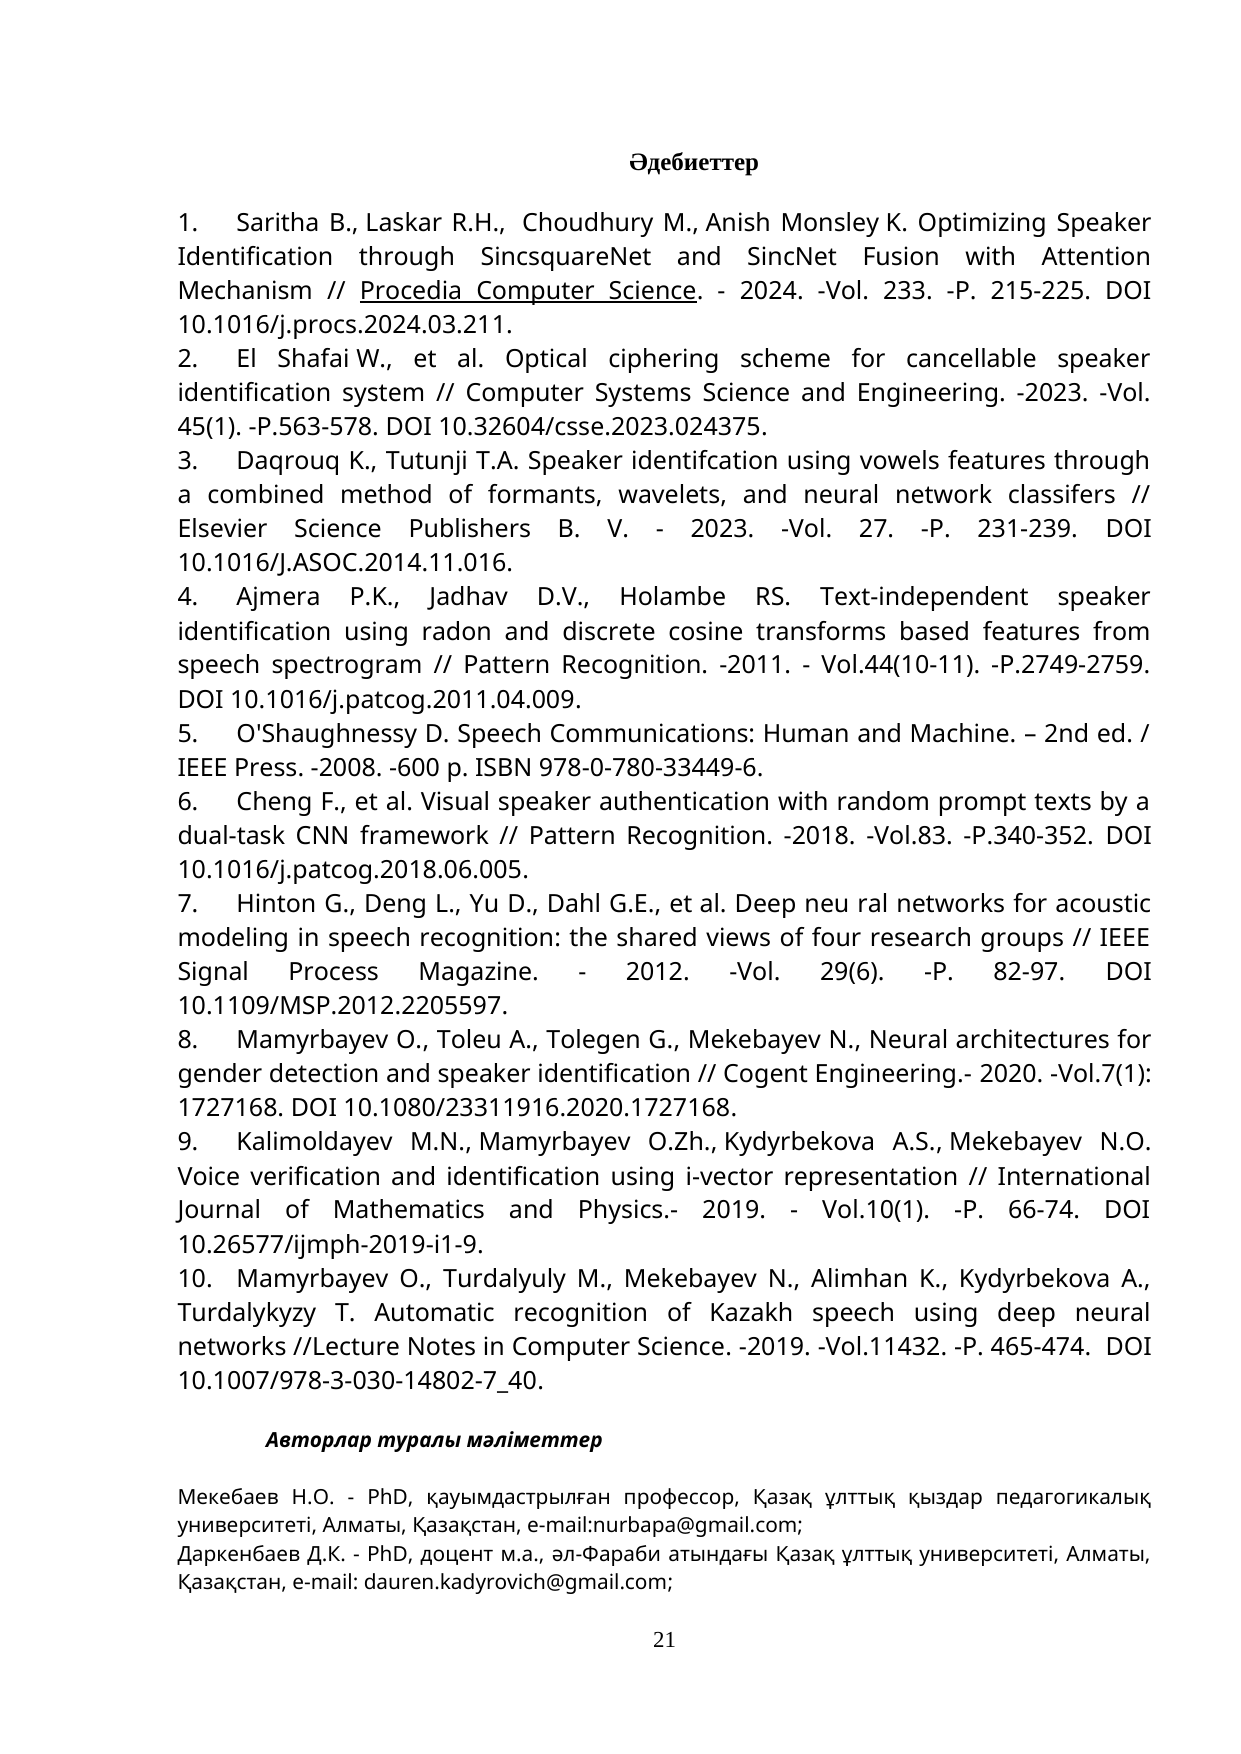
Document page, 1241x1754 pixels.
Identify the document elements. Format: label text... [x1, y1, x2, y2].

text Мекебаев Н.О. - PhD, қауымдастрылған профессор, Қазақ ұлттық қыздар педагогикалық университеті, Алматы, Қазақстан, e-mail:nurbapa@gmail.com; [177, 1482, 1152, 1539]
text Авторлар туралы мәліметтер [177, 1425, 1152, 1454]
list Mamyrbayev O., Toleu A., Tolegen G., Mekebayev N., Neural architectures for gender detection and speaker identification // Cogent Engineering.- 2020. -Vol.7(1): 1727168. DOI 10.1080/23311916.2020.1727168. [177, 1022, 1152, 1124]
list El Shafai W., et al. Optical ciphering scheme for cancellable speaker identification system // Computer Systems Science and Engineering. -2023. -Vol. 45(1). -P.563-578. DOI 10.32604/csse.2023.024375. [177, 341, 1152, 443]
list Daqrouq K., Tutunji T.A. Speaker identifcation using vowels features through a combined method of formants, wavelets, and neural network classifers // Elsevier Science Publishers B. V. - 2023. -Vol. 27. -P. 231-239. DOI 10.1016/J.ASOC.2014.11.016. [177, 443, 1152, 579]
text Даркенбаев Д.К. - PhD, доцент м.а., әл-Фараби атындағы Қазақ ұлттық университеті, Алматы, Қазақстан, e-mail: dauren.kadyrovich@gmail.com; [177, 1539, 1152, 1596]
list Hinton G., Deng L., Yu D., Dahl G.E., et al. Deep neu ral networks for acoustic modeling in speech recognition: the shared views of four research groups // IEEE Signal Process Magazine. - 2012. -Vol. 29(6). -P. 82-97. DOI 10.1109/MSP.2012.2205597. [177, 886, 1152, 1022]
list O'Shaughnessy D. Speech Communications: Human and Machine. – 2nd ed. / IEEE Press. -2008. -600 p. ISBN 978-0-780-33449-6. [177, 715, 1152, 783]
list Kalimoldayev M.N., Mamyrbayev O.Zh., Kydyrbekova A.S., Mekebayev N.O. Voice verification and identification using i-vector representation // International Journal of Mathematics and Physics.- 2019. - Vol.10(1). -P. 66-74. DOI 10.26577/ijmph-2019-i1-9. [177, 1124, 1152, 1260]
list Ajmera P.K., Jadhav D.V., Holambe RS. Text-independent speaker identification using radon and discrete cosine transforms based features from speech spectrogram // Pattern Recognition. -2011. - Vol.44(10-11). -P.2749-2759. DOI 10.1016/j.patcog.2011.04.009. [177, 579, 1152, 715]
text Әдебиеттер [177, 147, 1152, 176]
list Mamyrbayev O., Turdalyuly M., Mekebayev N., Alimhan K., Kydyrbekova A., Turdalykyzy T. Automatic recognition of Kazakh speech using deep neural networks //Lecture Notes in Computer Science. -2019. -Vol.11432. -P. 465-474. DOI 10.1007/978-3-030-14802-7_40. [177, 1260, 1152, 1397]
list Saritha B., Laskar R.H., Choudhury M., Anish Monsley K. Optimizing Speaker Identification through SincsquareNet and SincNet Fusion with Attention Mechanism // Procedia Computer Science. - 2024. -Vol. 233. -P. 215-225. DOI 10.1016/j.procs.2024.03.211. [177, 204, 1152, 341]
list Cheng F., et al. Visual speaker authentication with random prompt texts by a dual-task CNN framework // Pattern Recognition. -2018. -Vol.83. -P.340-352. DOI 10.1016/j.patcog.2018.06.005. [177, 783, 1152, 886]
